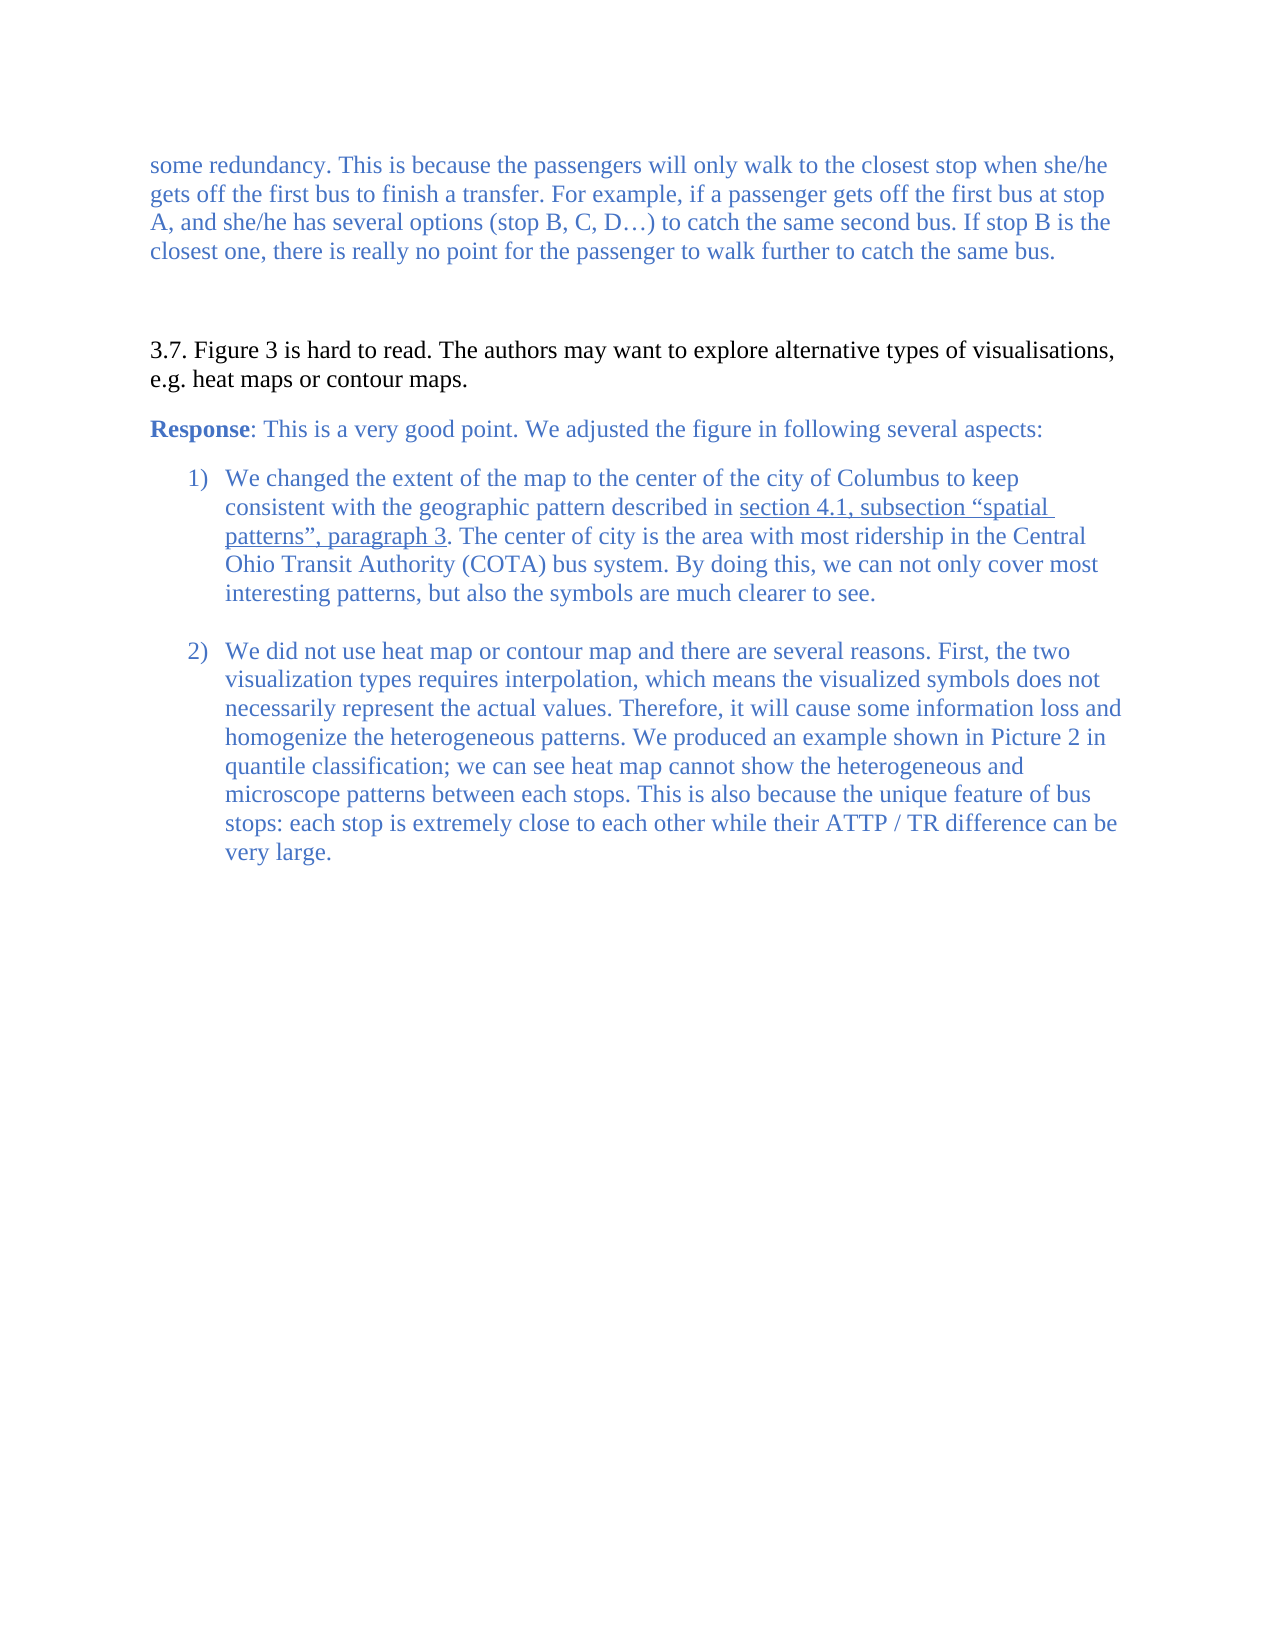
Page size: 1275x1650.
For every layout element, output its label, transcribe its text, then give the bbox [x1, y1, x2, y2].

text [150, 150, 1125, 265]
list We changed the extent of the map to the center of the city of Columbus to keep consistent with the geographic pattern described in section 4.1, subsection “spatial patterns”, paragraph 3. The center of city is the area with most ridership in the Central Ohio Transit Authority (COTA) bus system. By doing this, we can not only cover most interesting patterns, but also the symbols are much clearer to see. [187, 463, 1125, 607]
text Response: This is a very good point. We adjusted the figure in following several aspects: [150, 414, 1125, 442]
list We did not use heat map or contour map and there are several reasons. First, the two visualization types requires interpolation, which means the visualized symbols does not necessarily represent the actual values. Therefore, it will cause some information loss and homogenize the heterogeneous patterns. We produced an example shown in Picture 2 in quantile classification; we can see heat map cannot show the heterogeneous and microscope patterns between each stops. This is also because the unique feature of bus stops: each stop is extremely close to each other while their ATTP / TR difference can be very large. [187, 636, 1125, 866]
list Figure 3 is hard to read. The authors may want to explore alternative types of visualisations, e.g. heat maps or contour maps. [150, 335, 1125, 393]
